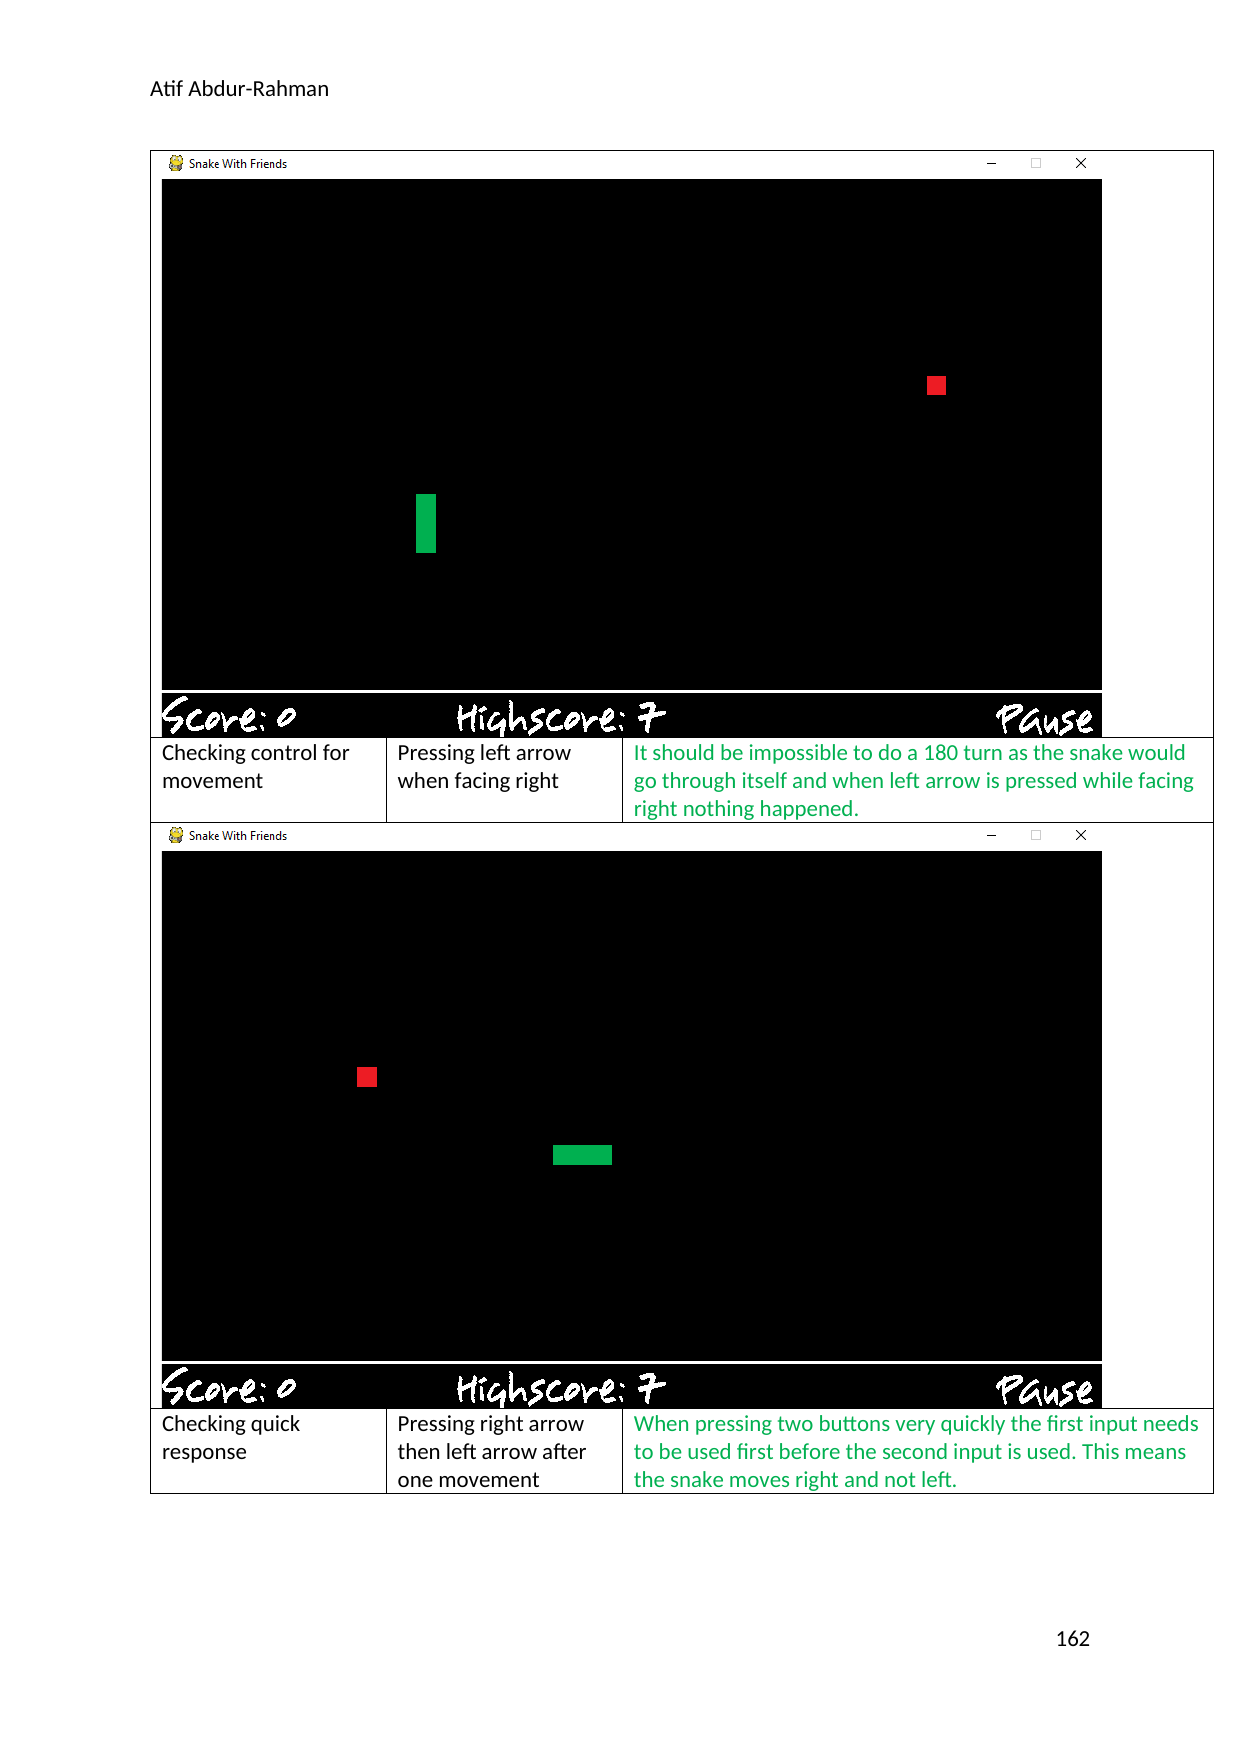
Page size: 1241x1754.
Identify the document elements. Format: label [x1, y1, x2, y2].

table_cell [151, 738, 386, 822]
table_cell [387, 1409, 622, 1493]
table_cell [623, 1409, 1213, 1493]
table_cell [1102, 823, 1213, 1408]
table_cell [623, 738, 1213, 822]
picture [161, 151, 1102, 737]
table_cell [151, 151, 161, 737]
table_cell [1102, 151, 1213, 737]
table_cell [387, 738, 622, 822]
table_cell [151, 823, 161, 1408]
picture [161, 823, 1102, 1408]
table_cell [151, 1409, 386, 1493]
